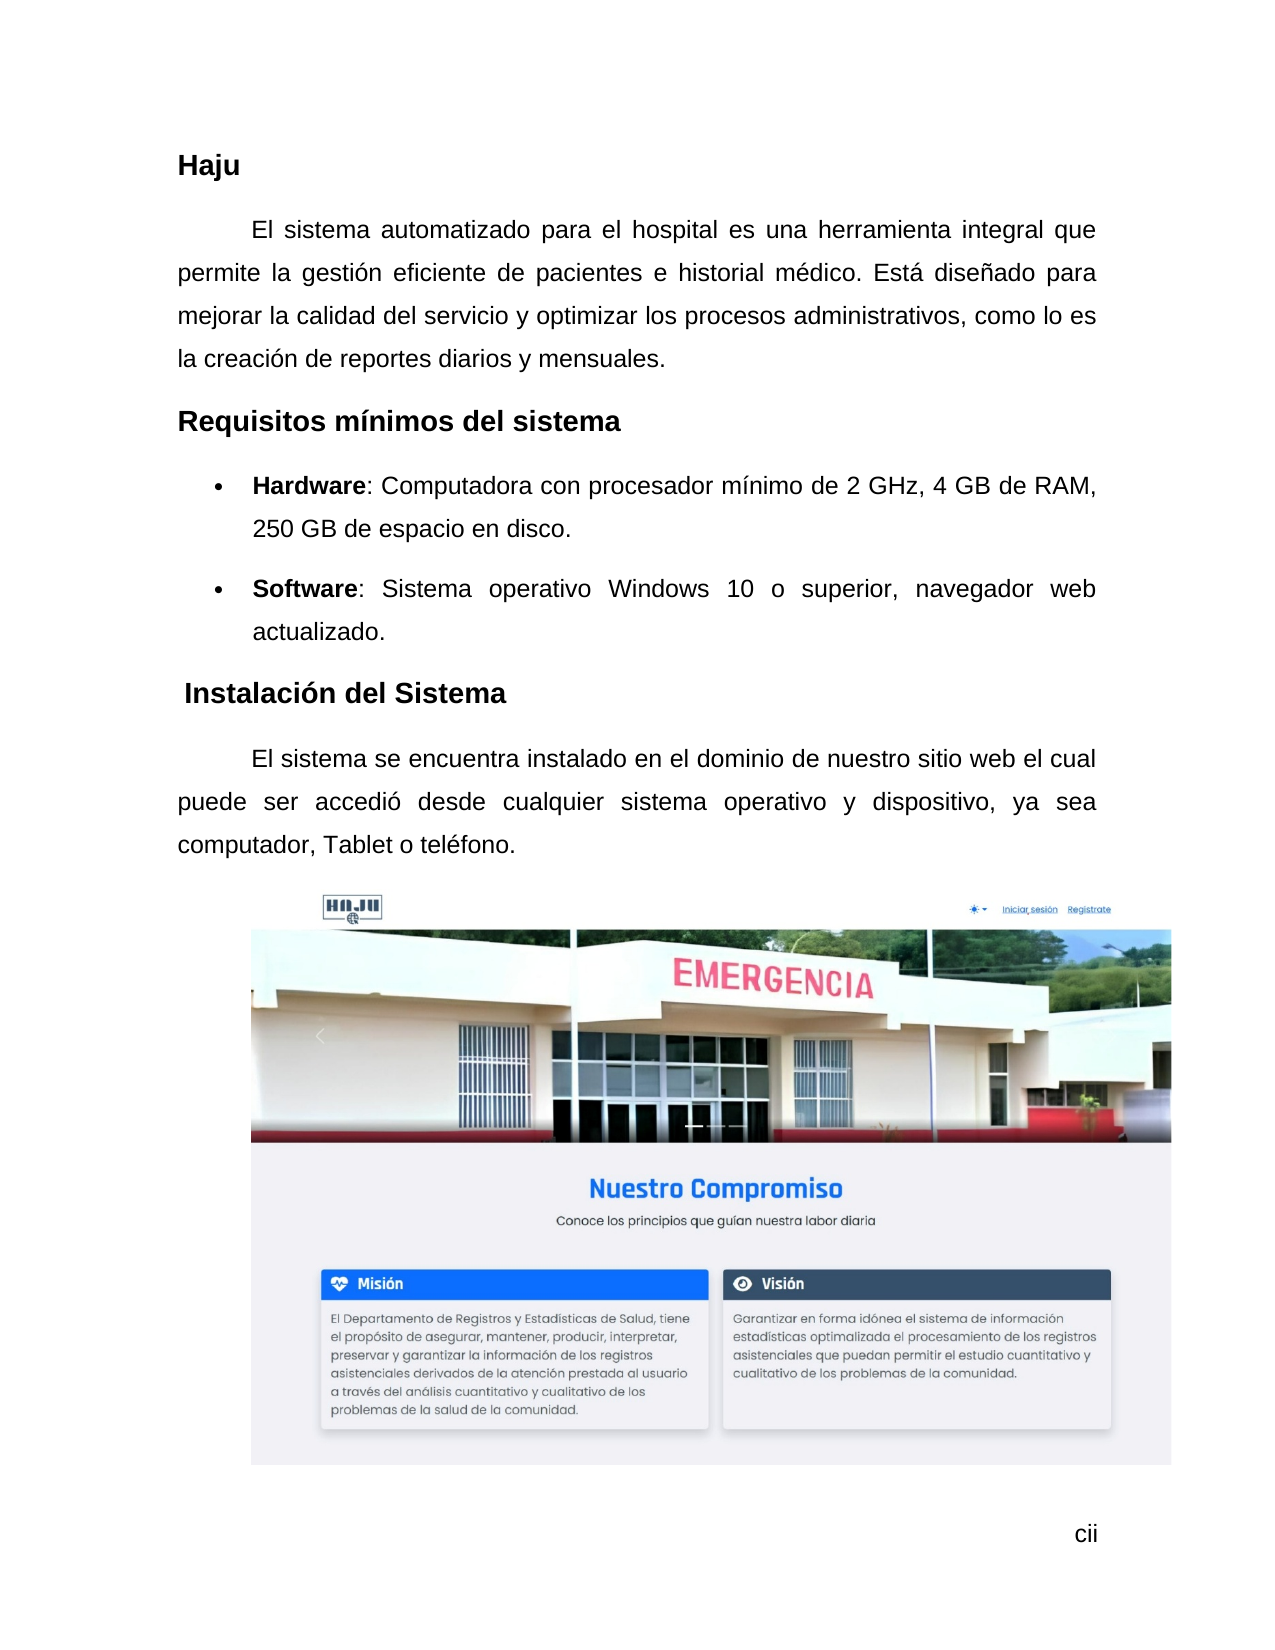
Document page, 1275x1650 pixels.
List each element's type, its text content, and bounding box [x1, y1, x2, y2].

picture [251, 889, 1172, 1465]
list Software: Sistema operativo Windows 10 o superior, navegador web actualizado. [215, 574, 1098, 646]
list Hardware: Computadora con procesador mínimo de 2 GHz, 4 GB de RAM, 250 GB de espacio en disco. [215, 471, 1098, 543]
text Haju [177, 148, 1098, 181]
text El sistema automatizado para el hospital es una herramienta integral que permite la gestión eficiente de pacientes e historial médico. Está diseñado para mejorar la calidad del servicio y optimizar los procesos administrativos, como lo es la creación de reportes diarios y mensuales. [177, 214, 1098, 373]
text Instalación del Sistema [177, 677, 1098, 710]
text El sistema se encuentra instalado en el dominio de nuestro sitio web el cual puede ser accedió desde cualquier sistema operativo y dispositivo, ya sea computador, Tablet o teléfono. [177, 743, 1098, 858]
text Requisitos mínimos del sistema [177, 404, 1098, 437]
